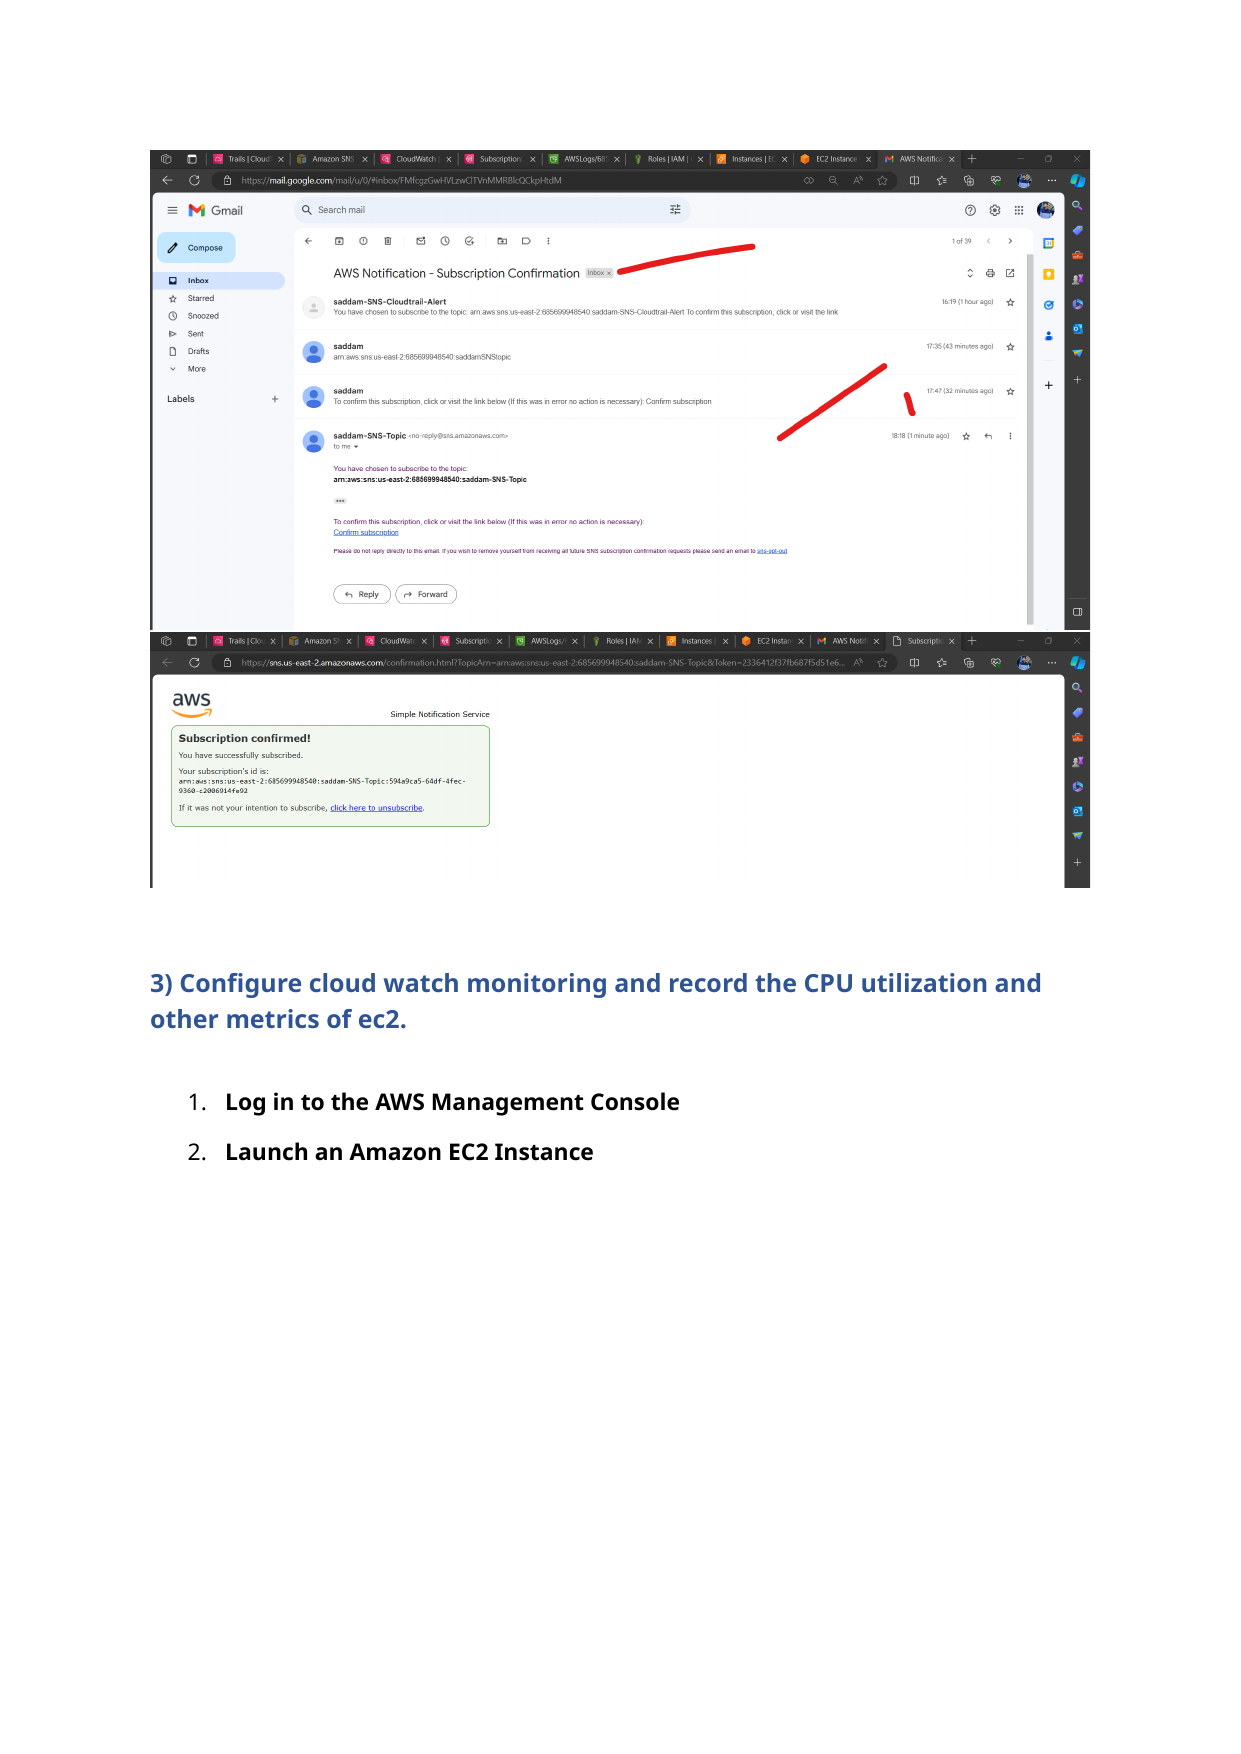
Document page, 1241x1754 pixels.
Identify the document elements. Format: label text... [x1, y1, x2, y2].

picture [150, 632, 1091, 888]
list Log in to the AWS Management Console [187, 1086, 1090, 1117]
picture [150, 150, 1091, 630]
subtitle 3) Configure cloud watch monitoring and record the CPU utilization and other metrics of ec2. [150, 965, 1090, 1036]
list Launch an Amazon EC2 Instance [187, 1136, 1090, 1167]
